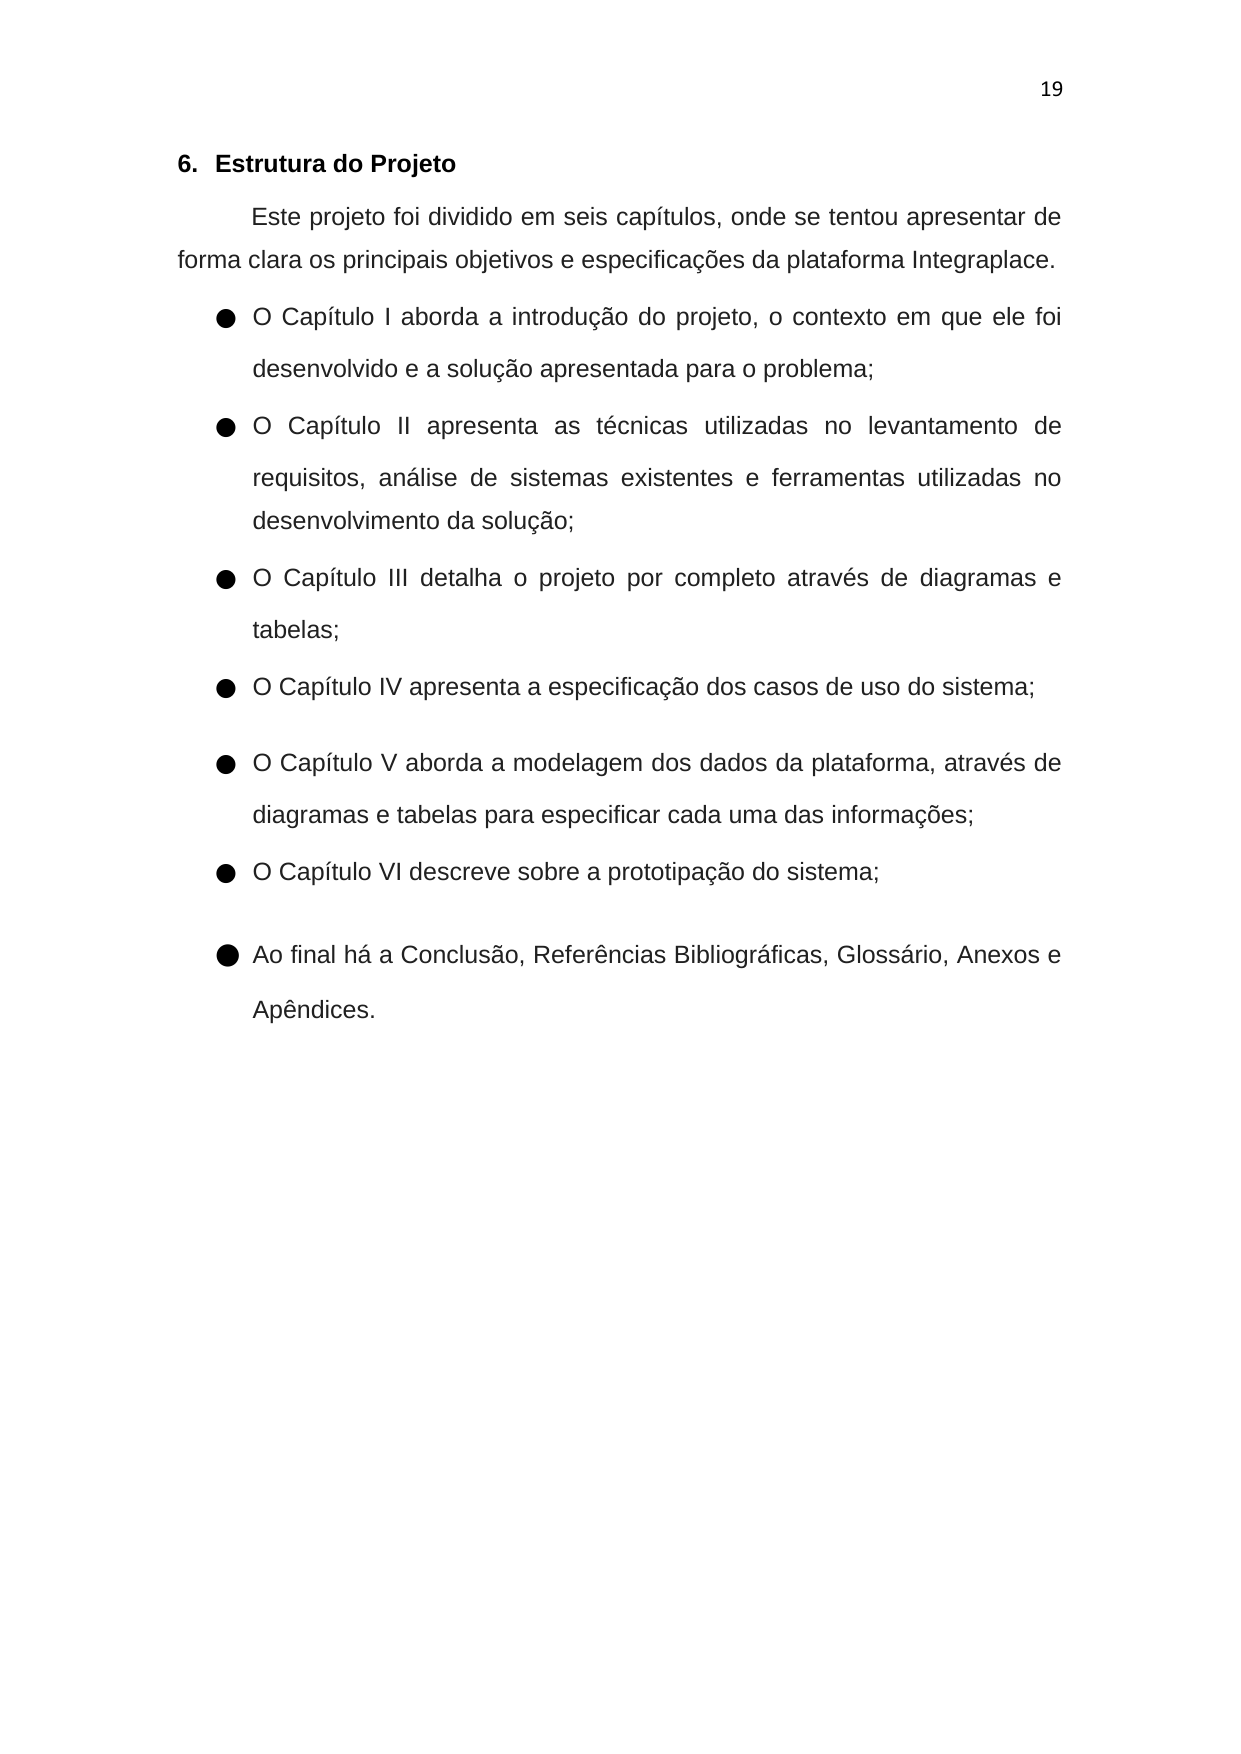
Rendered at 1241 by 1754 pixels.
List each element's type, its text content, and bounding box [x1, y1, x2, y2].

list O Capítulo II apresenta as técnicas utilizadas no levantamento de requisitos, análise de sistemas existentes e ferramentas utilizadas no desenvolvimento da solução; [215, 397, 1063, 535]
list Ao final há a Conclusão, Referências Bibliográficas, Glossário, Anexos e Apêndices. [215, 921, 1063, 1023]
subtitle Estrutura do Projeto [177, 149, 1063, 177]
list O Capítulo VI descreve sobre a prototipação do sistema; [215, 844, 1063, 895]
list O Capítulo I aborda a introdução do projeto, o contexto em que ele foi desenvolvido e a solução apresentada para o problema; [215, 289, 1063, 383]
text Este projeto foi dividido em seis capítulos, onde se tentou apresentar de forma clara os principais objetivos e especificações da plataforma Integraplace. [177, 202, 1063, 274]
list O Capítulo V aborda a modelagem dos dados da plataforma, através de diagramas e tabelas para especificar cada uma das informações; [215, 735, 1063, 829]
list O Capítulo III detalha o projeto por completo através de diagramas e tabelas; [215, 549, 1063, 644]
list O Capítulo IV apresenta a especificação dos casos de uso do sistema; [215, 658, 1063, 709]
